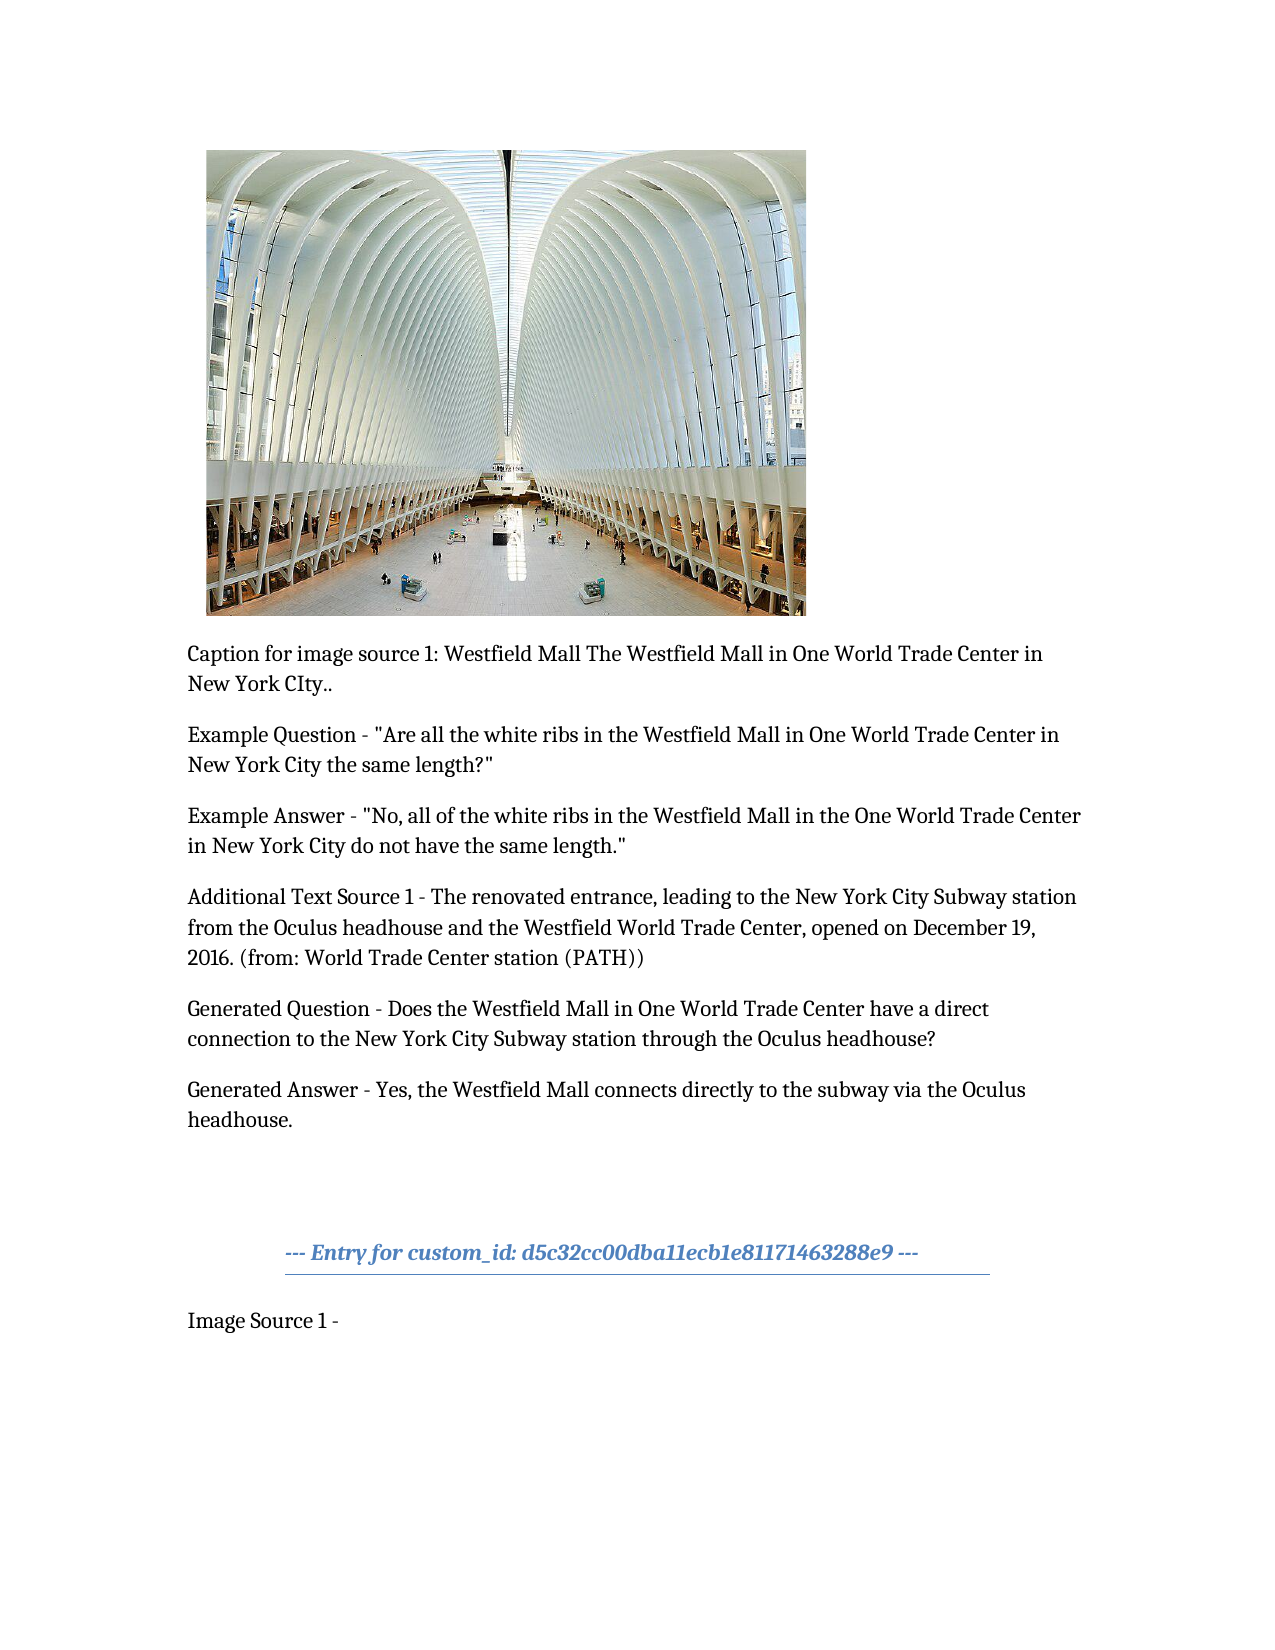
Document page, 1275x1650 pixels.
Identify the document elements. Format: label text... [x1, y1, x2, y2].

text Generated Question - Does the Westfield Mall in One World Trade Center have a direct connection to the New York City Subway station through the Oculus headhouse? [187, 996, 1087, 1052]
text --- Entry for custom_id: d5c32cc00dba11ecb1e81171463288e9 --- [285, 1239, 990, 1274]
text Generated Answer - Yes, the Westfield Mall connects directly to the subway via the Oculus headhouse. [187, 1077, 1087, 1133]
text Caption for image source 1: Westfield Mall The Westfield Mall in One World Trade Center in New York CIty.. [187, 640, 1087, 697]
text Example Question - "Are all the white ribs in the Westfield Mall in One World Trade Center in New York City the same length?" [187, 722, 1087, 778]
picture [206, 150, 807, 616]
text Example Answer - "No, all of the white ribs in the Westfield Mall in the One World Trade Center in New York City do not have the same length." [187, 803, 1087, 859]
text Image Source 1 - [187, 1308, 1087, 1334]
text Additional Text Source 1 - The renovated entrance, leading to the New York City Subway station from the Oculus headhouse and the Westfield World Trade Center, opened on December 19, 2016. (from: World Trade Center station (PATH)) [187, 884, 1087, 971]
